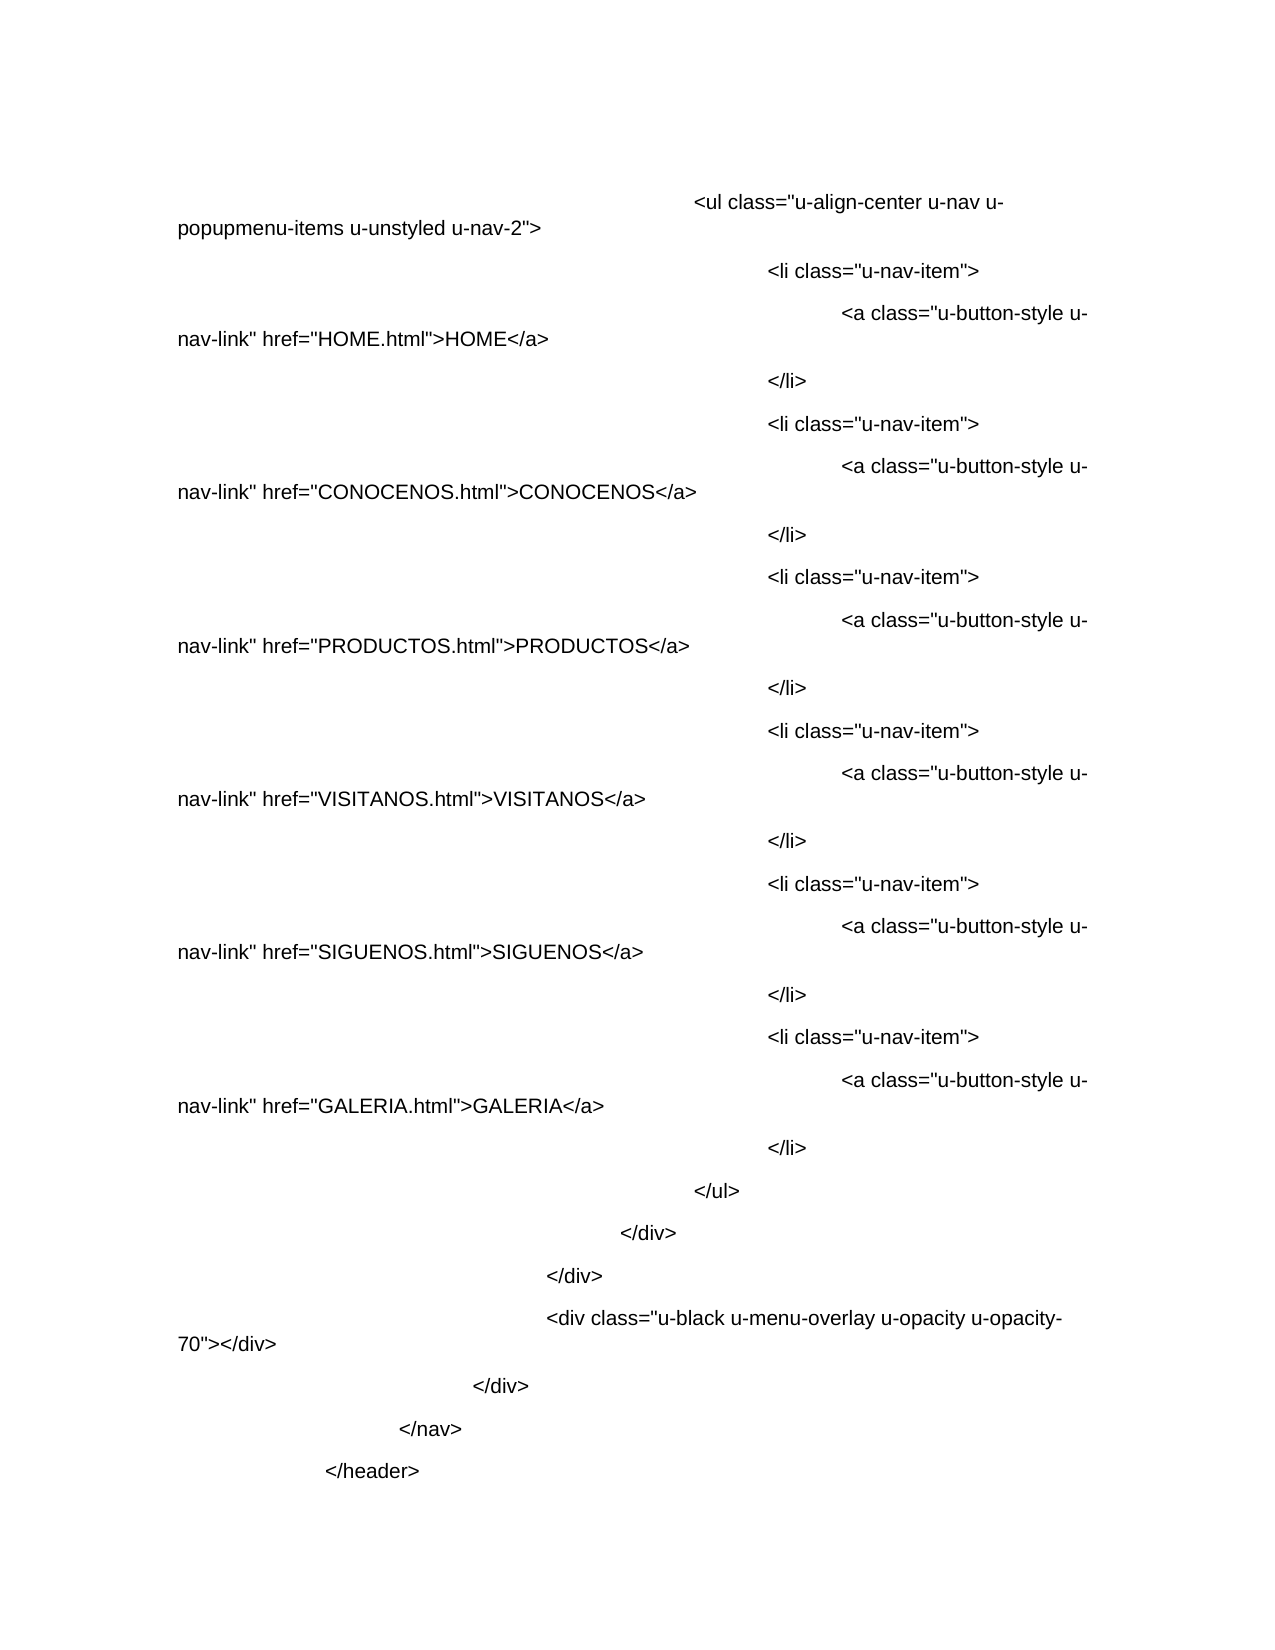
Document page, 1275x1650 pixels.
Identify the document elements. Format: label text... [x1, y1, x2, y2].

text </ul> [177, 1178, 1098, 1202]
text <ul class="u-align-center u-nav u-popupmenu-items u-unstyled u-nav-2"> [177, 190, 1098, 240]
text <a class="u-button-style u-nav-link" href="GALERIA.html">GALERIA</a> [177, 1068, 1098, 1117]
text <li class="u-nav-item"> [177, 1025, 1098, 1049]
text <a class="u-button-style u-nav-link" href="SIGUENOS.html">SIGUENOS</a> [177, 914, 1098, 964]
text <li class="u-nav-item"> [177, 258, 1098, 282]
text <li class="u-nav-item"> [177, 412, 1098, 436]
text </li> [177, 829, 1098, 853]
text <a class="u-button-style u-nav-link" href="PRODUCTOS.html">PRODUCTOS</a> [177, 608, 1098, 657]
text <a class="u-button-style u-nav-link" href="VISITANOS.html">VISITANOS</a> [177, 761, 1098, 811]
text </nav> [177, 1417, 1098, 1441]
text </div> [177, 1263, 1098, 1287]
text </li> [177, 676, 1098, 700]
text </li> [177, 523, 1098, 547]
text <a class="u-button-style u-nav-link" href="HOME.html">HOME</a> [177, 301, 1098, 351]
text </li> [177, 983, 1098, 1007]
text <li class="u-nav-item"> [177, 565, 1098, 589]
text <a class="u-button-style u-nav-link" href="CONOCENOS.html">CONOCENOS</a> [177, 454, 1098, 504]
text </div> [177, 1221, 1098, 1245]
text </header> [177, 1459, 1098, 1483]
text <li class="u-nav-item"> [177, 872, 1098, 896]
text </li> [177, 1136, 1098, 1160]
text <li class="u-nav-item"> [177, 718, 1098, 742]
text </div> [177, 1374, 1098, 1398]
text <div class="u-black u-menu-overlay u-opacity u-opacity-70"></div> [177, 1306, 1098, 1356]
text </li> [177, 369, 1098, 393]
